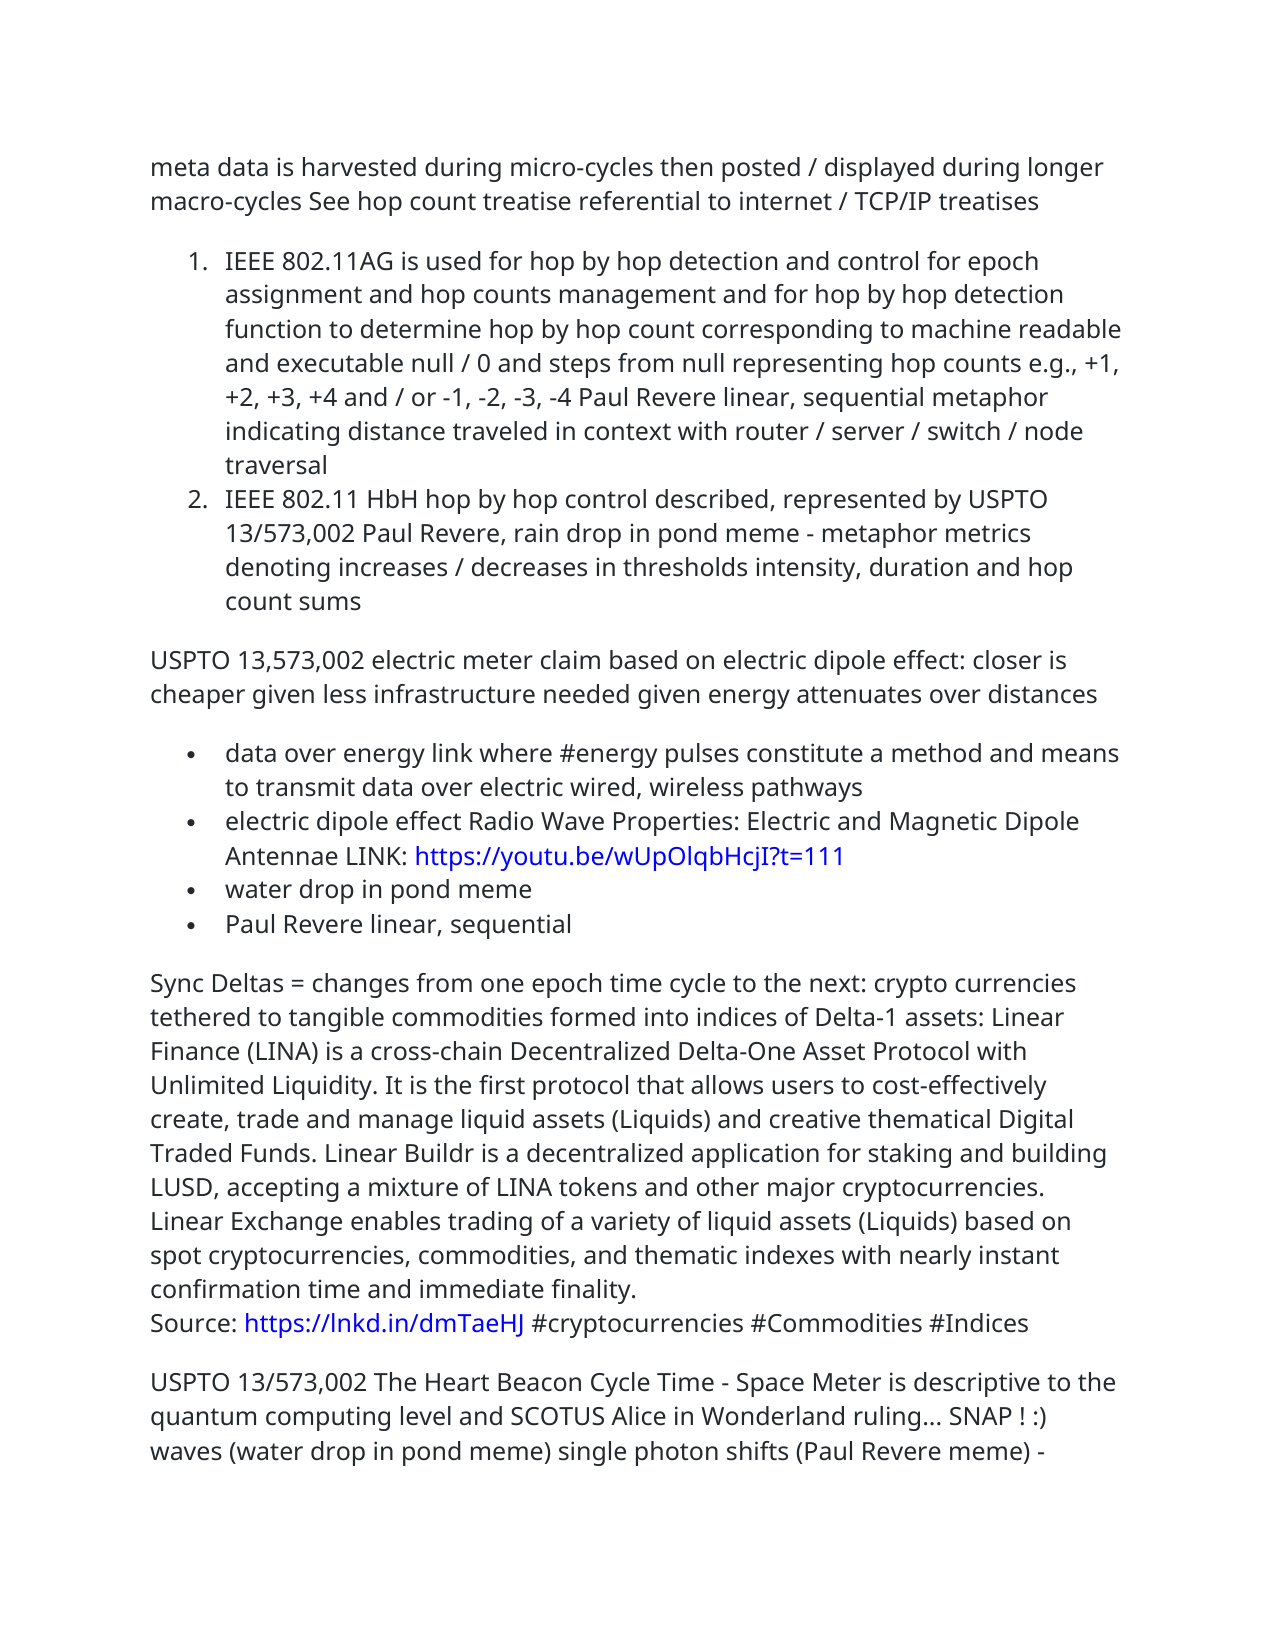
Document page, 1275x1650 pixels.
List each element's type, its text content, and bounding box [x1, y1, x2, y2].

list electric dipole effect Radio Wave Properties: Electric and Magnetic Dipole Antennae LINK: https://youtu.be/wUpOlqbHcjI?t=111 [187, 804, 1125, 872]
list IEEE 802.11 HbH hop by hop control described, represented by USPTO 13/573,002 Paul Revere, rain drop in pond meme - metaphor metrics denoting increases / decreases in thresholds intensity, duration and hop count sums [187, 482, 1125, 618]
list IEEE 802.11AG is used for hop by hop detection and control for epoch assignment and hop counts management and for hop by hop detection function to determine hop by hop count corresponding to machine readable and executable null / 0 and steps from null representing hop counts e.g., +1, +2, +3, +4 and / or -1, -2, -3, -4 Paul Revere linear, sequential metaphor indicating distance traveled in context with router / server / switch / node traversal [187, 243, 1125, 482]
list Paul Revere linear, sequential [187, 906, 1125, 940]
text USPTO 13,573,002 electric meter claim based on electric dipole effect: closer is cheaper given less infrastructure needed given energy attenuates over distances [150, 643, 1125, 711]
list water drop in pond meme [187, 872, 1125, 906]
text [150, 1365, 1125, 1467]
list data over energy link where #energy pulses constitute a method and means to transmit data over electric wired, wireless pathways [187, 736, 1125, 804]
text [150, 150, 1125, 218]
text Sync Deltas = changes from one epoch time cycle to the next: crypto currencies tethered to tangible commodities formed into indices of Delta-1 assets: Linear Finance (LINA) is a cross-chain Decentralized Delta-One Asset Protocol with Unlimited Liquidity. It is the first protocol that allows users to cost-effectively create, trade and manage liquid assets (Liquids) and creative thematical Digital Traded Funds. Linear Buildr is a decentralized application for staking and building LUSD, accepting a mixture of LINA tokens and other major cryptocurrencies. Linear Exchange enables trading of a variety of liquid assets (Liquids) based on spot cryptocurrencies, commodities, and thematic indexes with nearly instant confirmation time and immediate finality. Source: https://lnkd.in/dmTaeHJ #cryptocurrencies #Commodities #Indices [150, 965, 1125, 1340]
